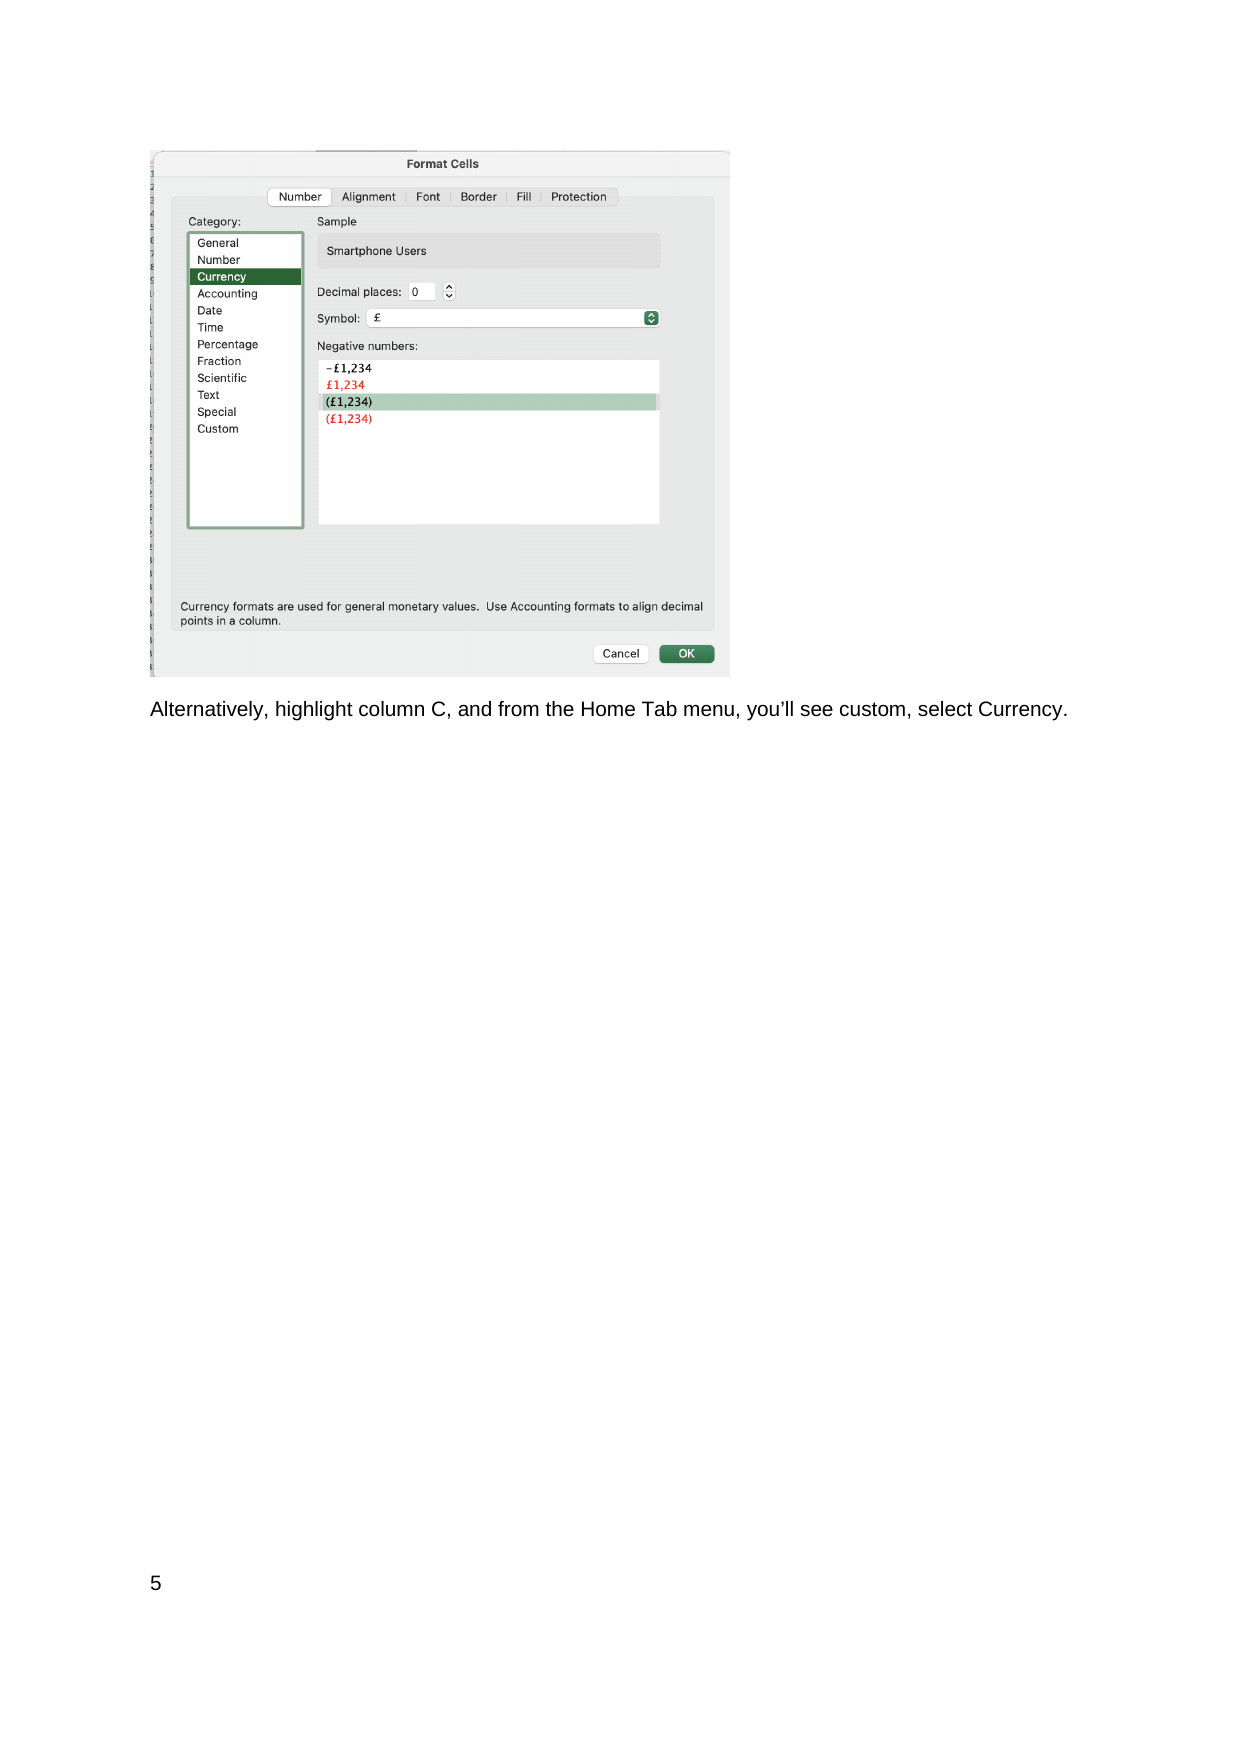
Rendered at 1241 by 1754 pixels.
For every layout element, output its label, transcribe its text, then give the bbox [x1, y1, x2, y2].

text Alternatively, highlight column C, and from the Home Tab menu, you’ll see custom, select Currency. [150, 696, 1090, 720]
picture [150, 150, 731, 677]
